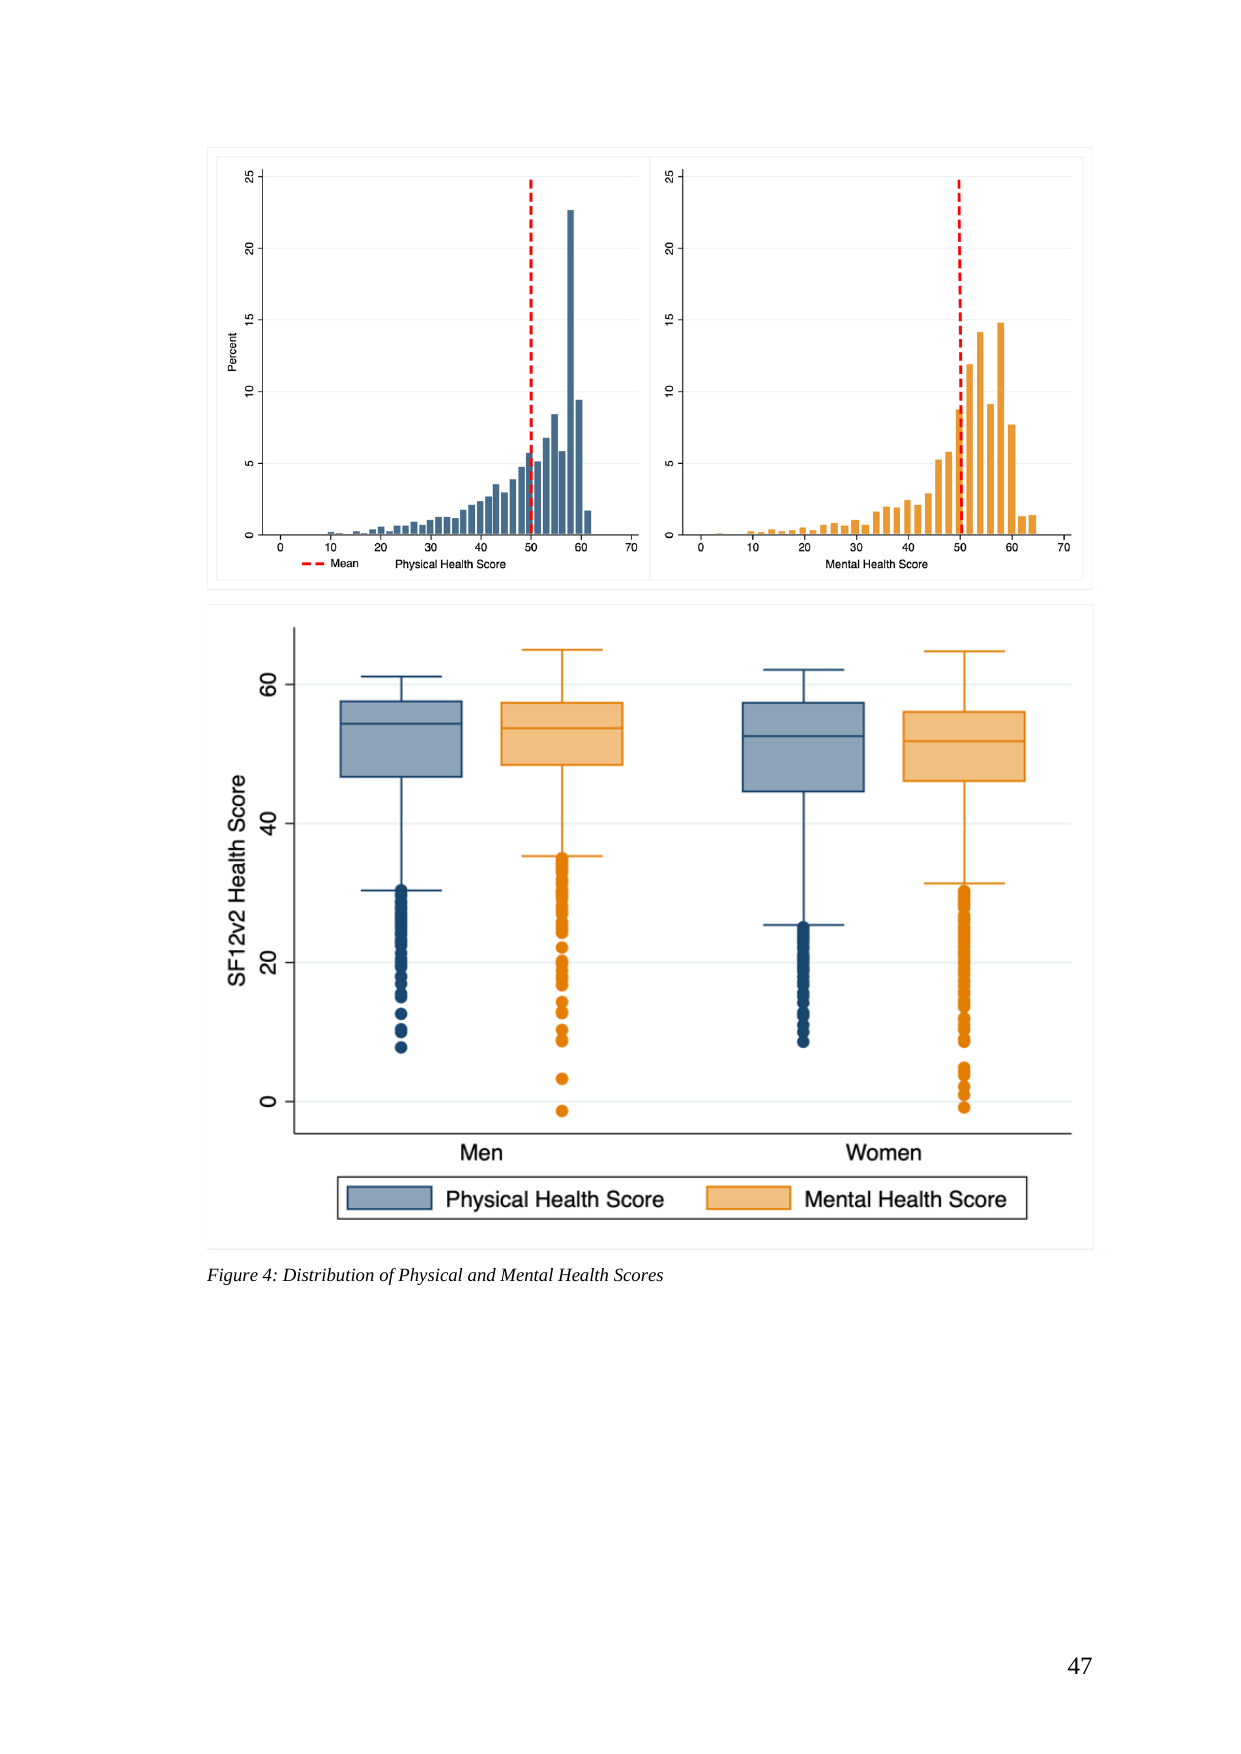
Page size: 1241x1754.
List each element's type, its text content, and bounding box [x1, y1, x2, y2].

picture [206, 604, 1095, 1250]
picture [207, 147, 1093, 590]
text Figure 4: Distribution of Physical and Mental Health Scores [207, 1264, 1092, 1286]
